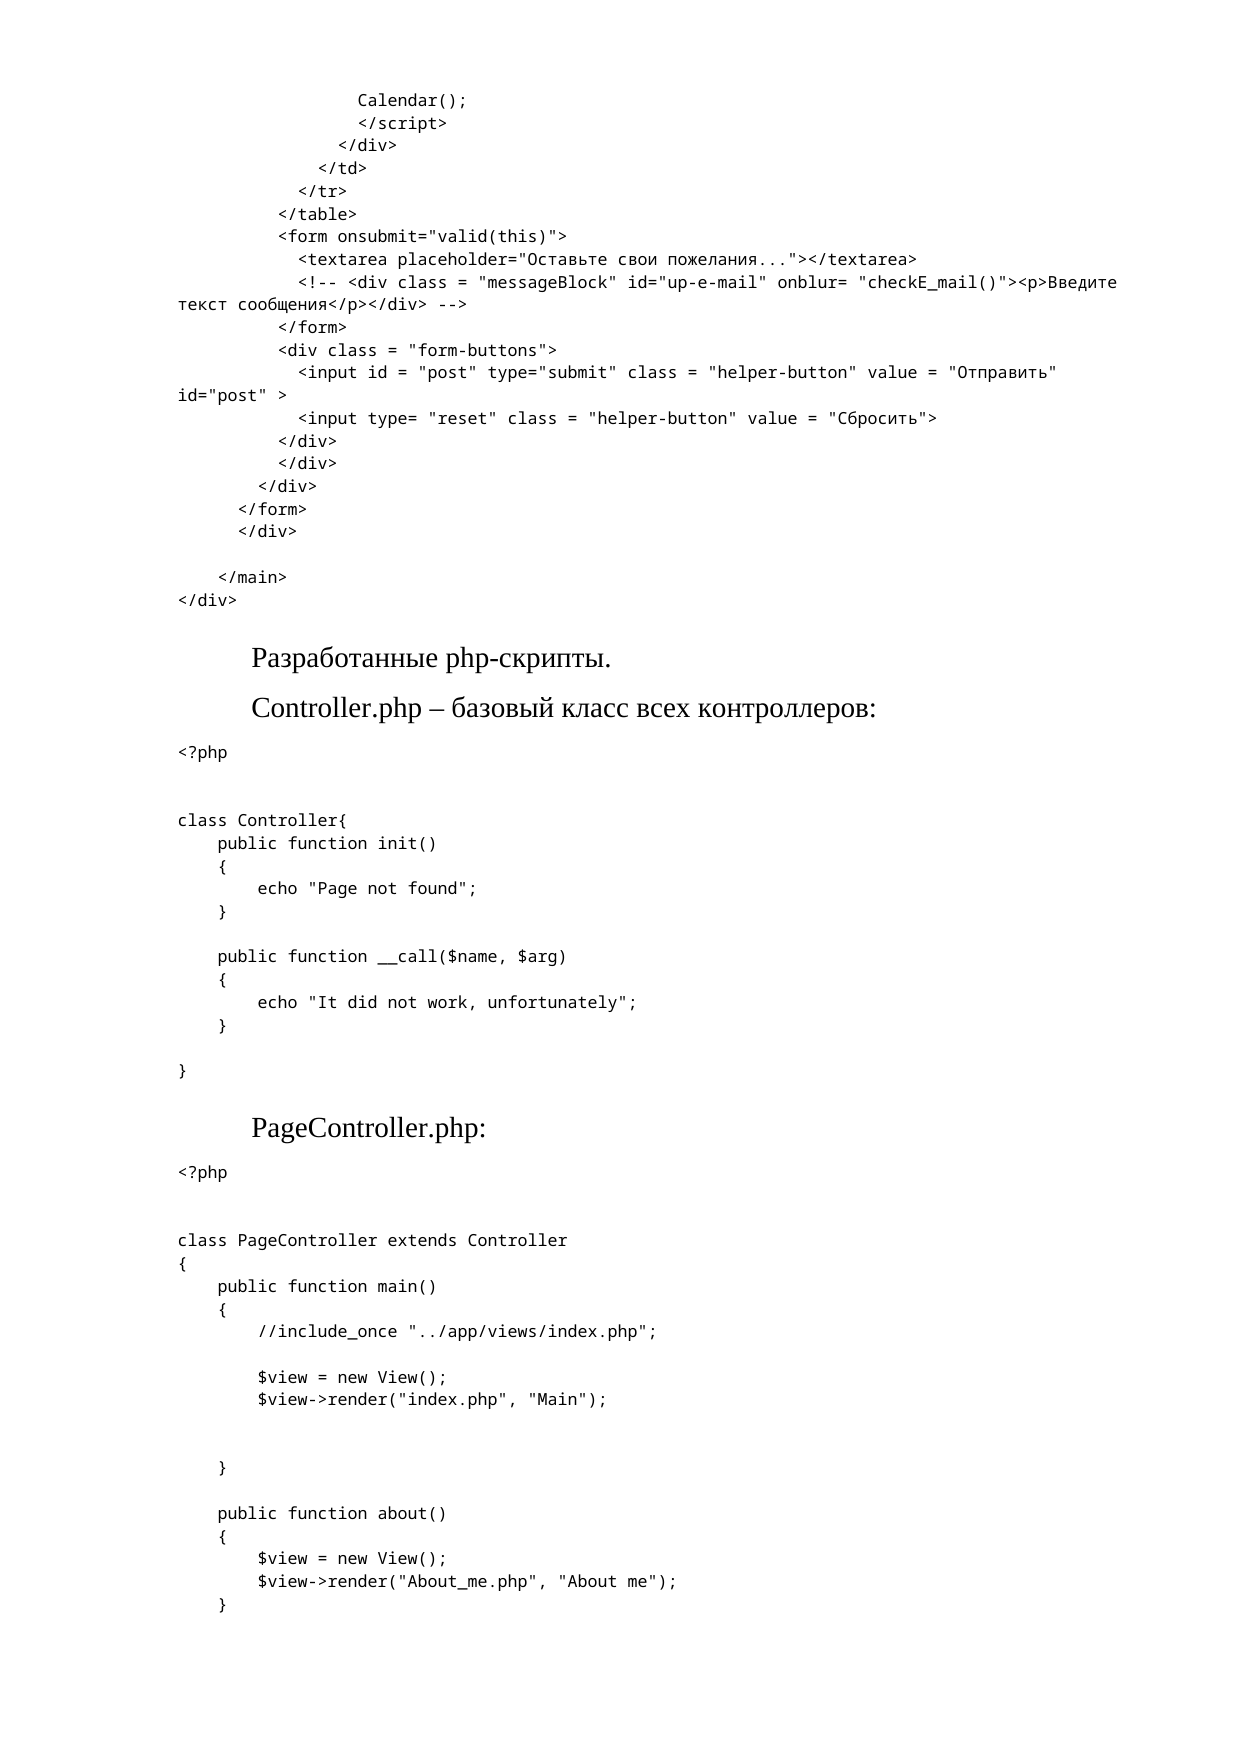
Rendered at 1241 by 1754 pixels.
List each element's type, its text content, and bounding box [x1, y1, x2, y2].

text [177, 1161, 1152, 1615]
text </div> </div> </form> </div> </main> </div> [177, 452, 1152, 611]
list Controller.php – базовый класс всех контроллеров: [251, 690, 1152, 724]
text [177, 89, 1152, 452]
list Разработанные php-скрипты. [251, 640, 1152, 674]
list PageController.php: [251, 1111, 1152, 1144]
text <?php class Controller{ public function init() { echo "Page not found"; } public function __call($name, $arg) { echo "It did not work, unfortunately"; } } [177, 741, 1152, 1081]
